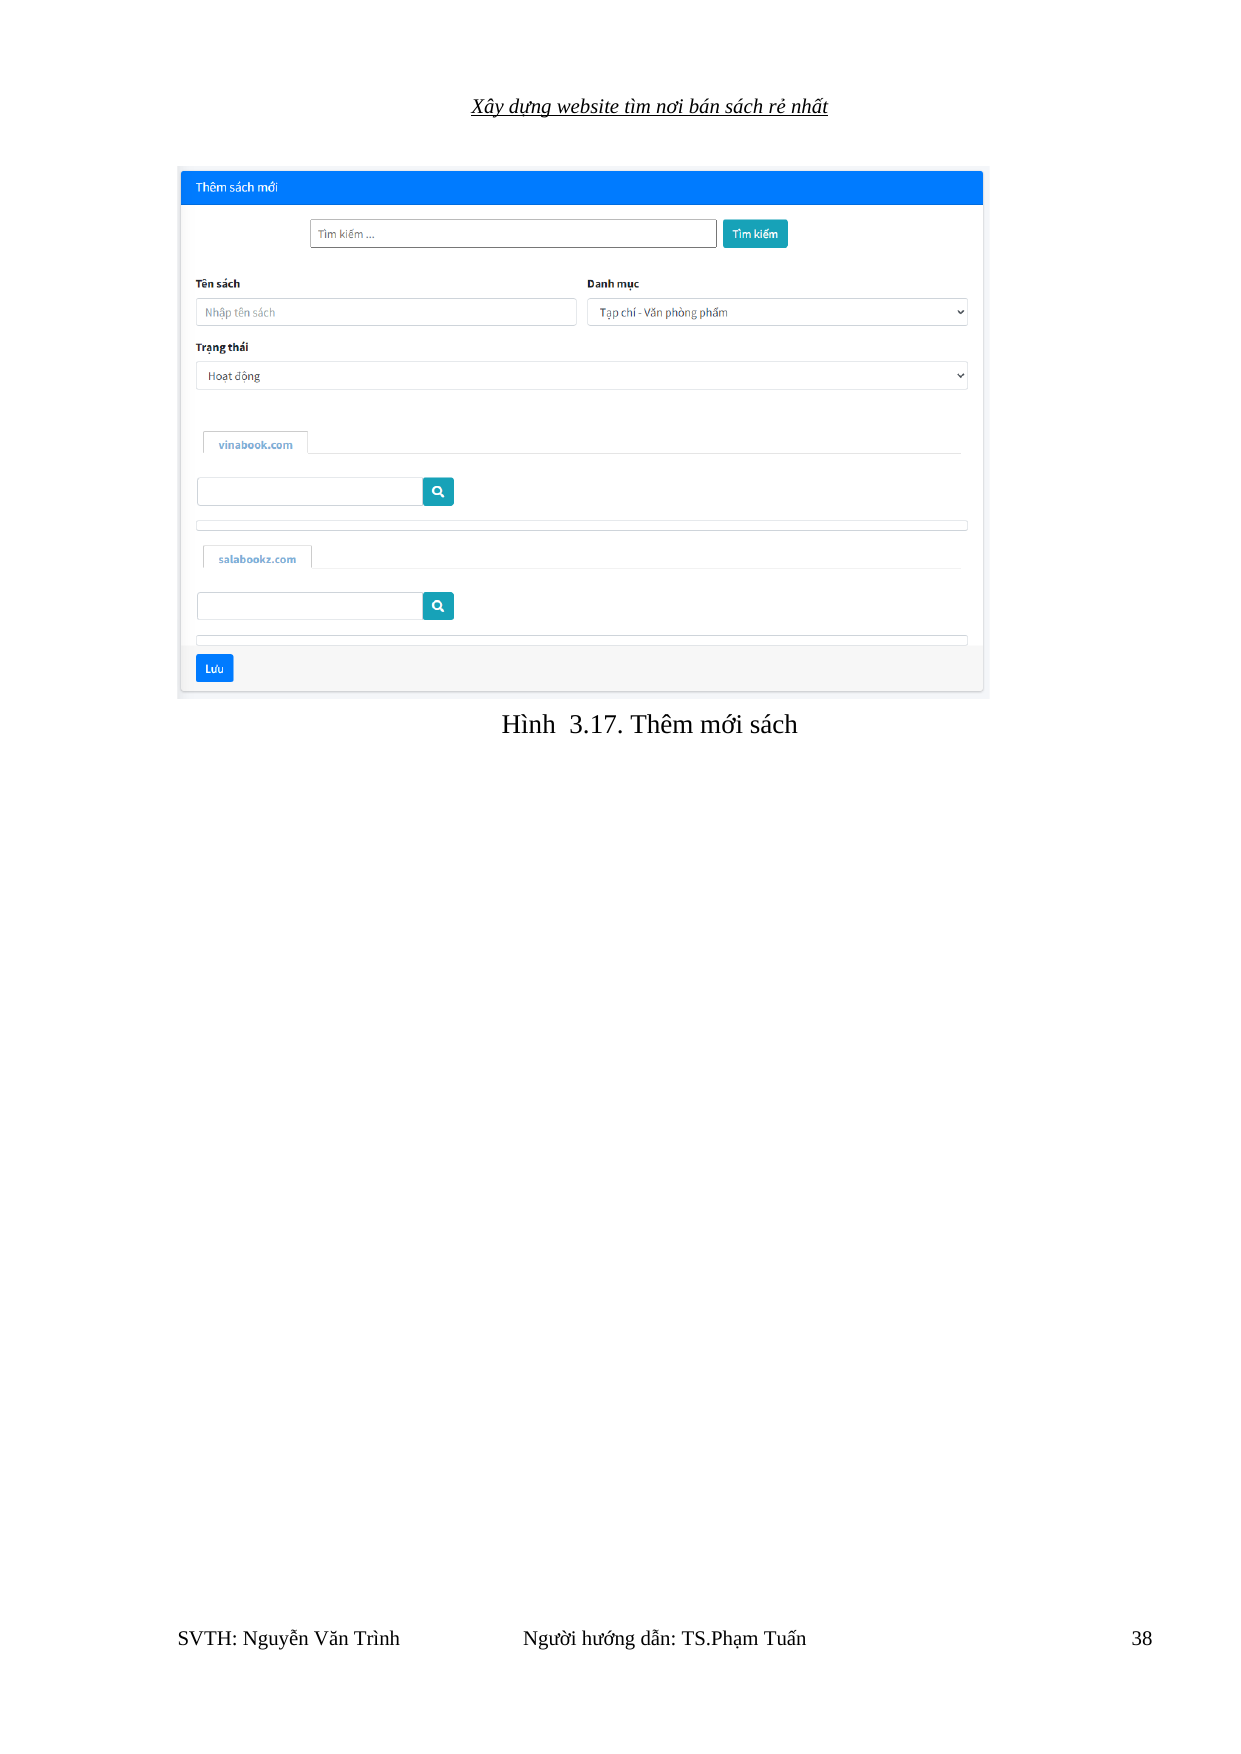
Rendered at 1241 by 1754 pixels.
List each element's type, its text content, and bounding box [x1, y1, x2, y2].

picture [177, 166, 990, 699]
